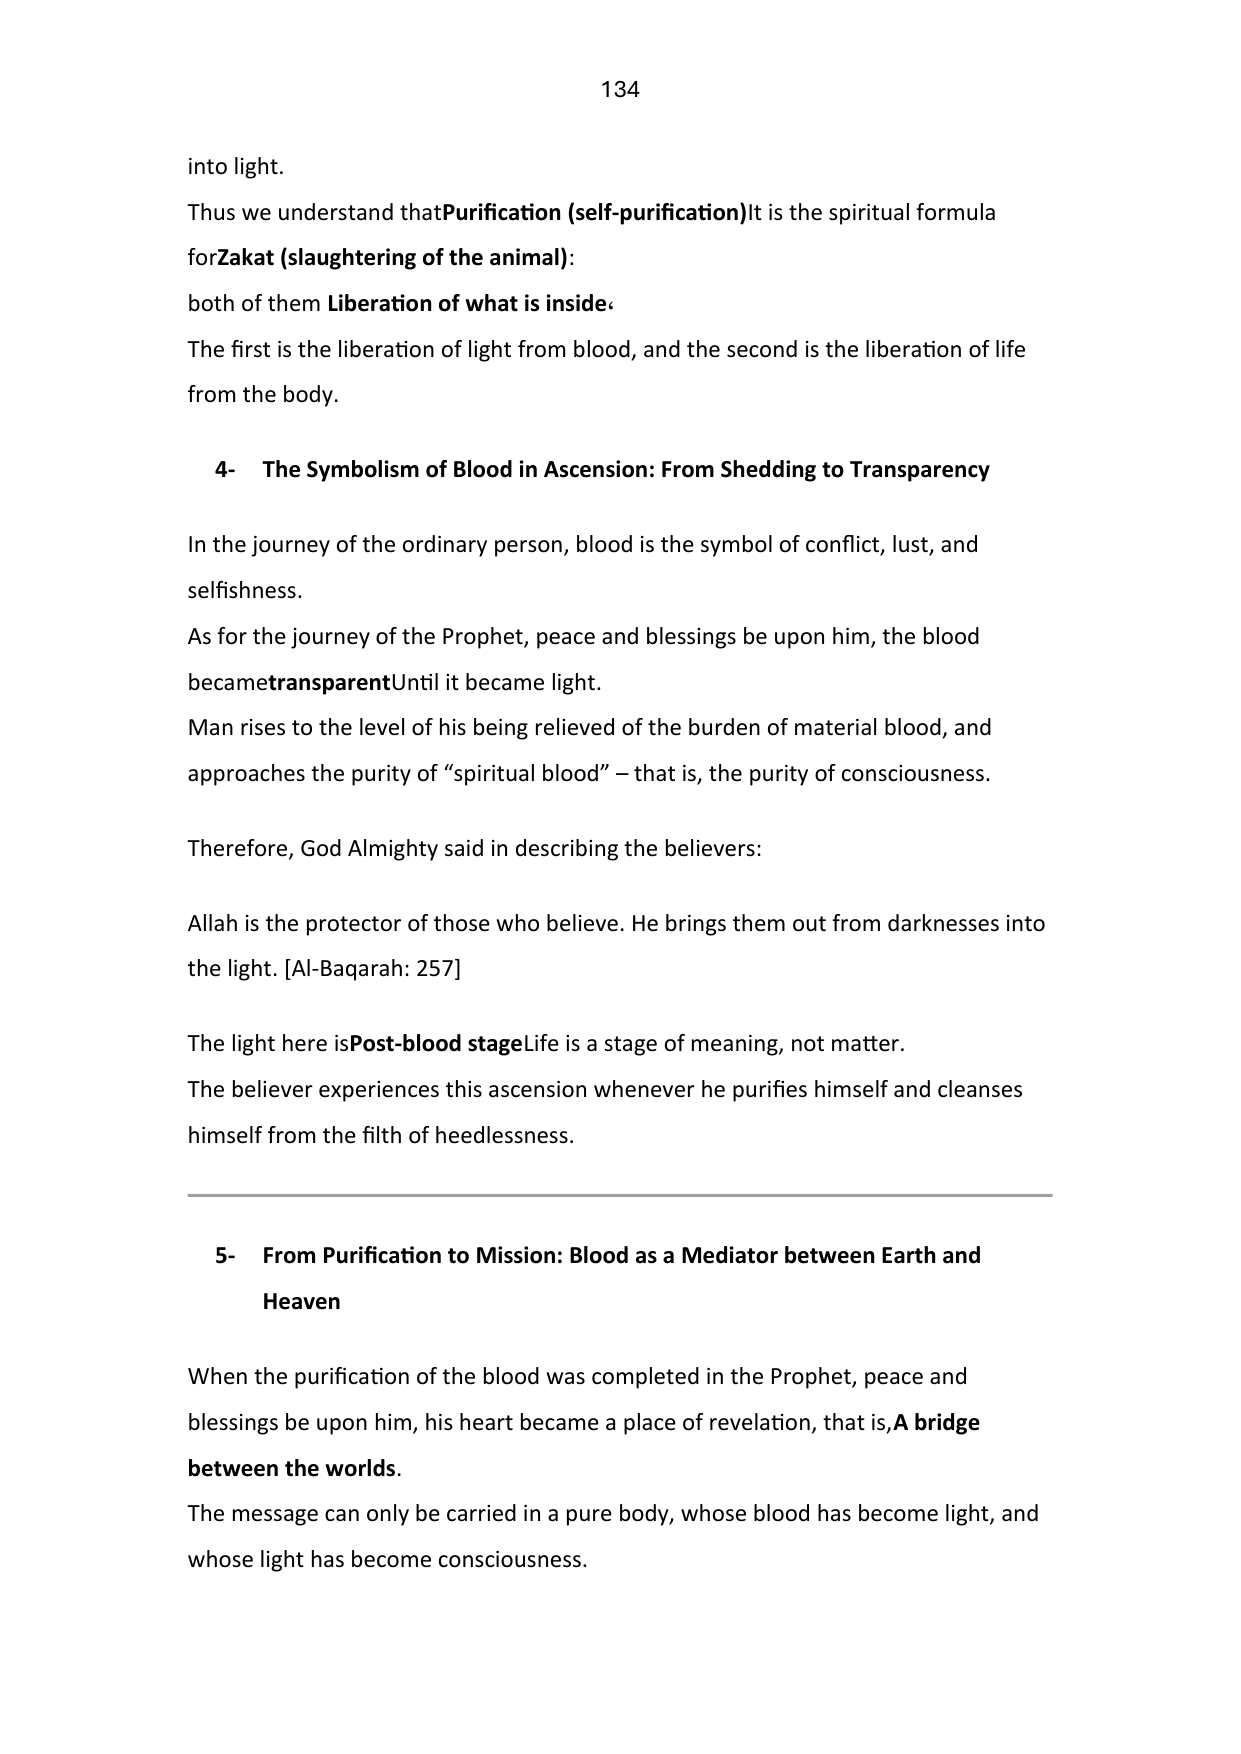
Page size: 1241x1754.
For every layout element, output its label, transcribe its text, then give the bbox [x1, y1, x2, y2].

text Allah is the protector of those who believe. He brings them out from darknesses into the light. [Al-Baqarah: 257] [187, 907, 1053, 983]
list From Purification to Mission: Blood as a Mediator between Earth and Heaven [225, 1239, 1053, 1316]
list The Symbolism of Blood in Ascension: From Shedding to Transparency [225, 453, 1053, 484]
text In the journey of the ordinary person, blood is the symbol of conflict, lust, and selfishness. As for the journey of the Prophet, peace and blessings be upon him, the blood becametransparentUntil it became light. Man rises to the level of his being relieved of the burden of material blood, and approaches the purity of “spiritual blood” – that is, the purity of consciousness. [187, 528, 1053, 788]
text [187, 150, 1053, 409]
text Therefore, God Almighty said in describing the believers: [187, 832, 1053, 862]
text The light here isPost-blood stageLife is a stage of meaning, not matter. The believer experiences this ascension whenever he purifies himself and cleanses himself from the filth of heedlessness. [187, 1027, 1053, 1149]
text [187, 1360, 1053, 1574]
